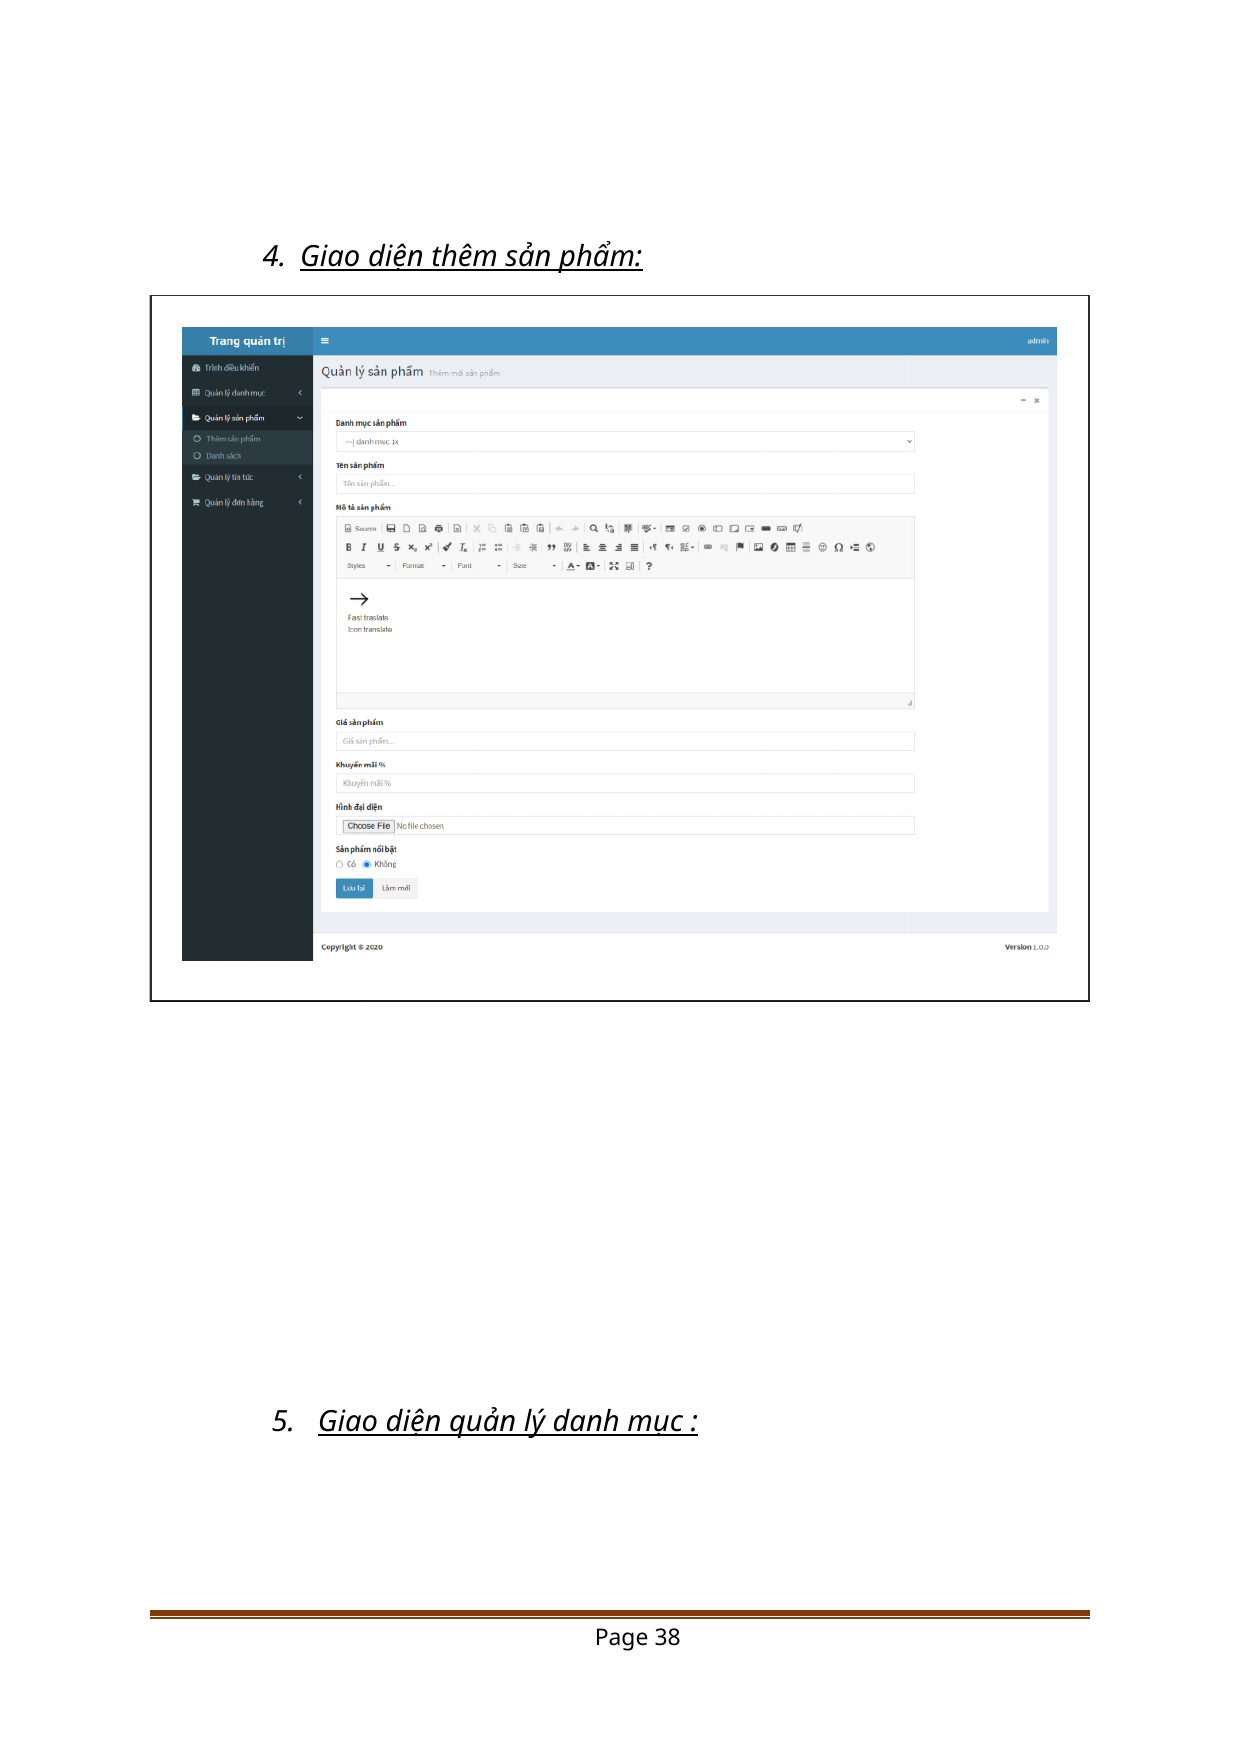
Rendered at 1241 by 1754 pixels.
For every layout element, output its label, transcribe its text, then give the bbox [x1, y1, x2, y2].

picture [149, 295, 1090, 1002]
list Giao diện thêm sản phẩm: [262, 236, 1090, 275]
text 5. Giao diện quản lý danh mục : [150, 1400, 1090, 1440]
